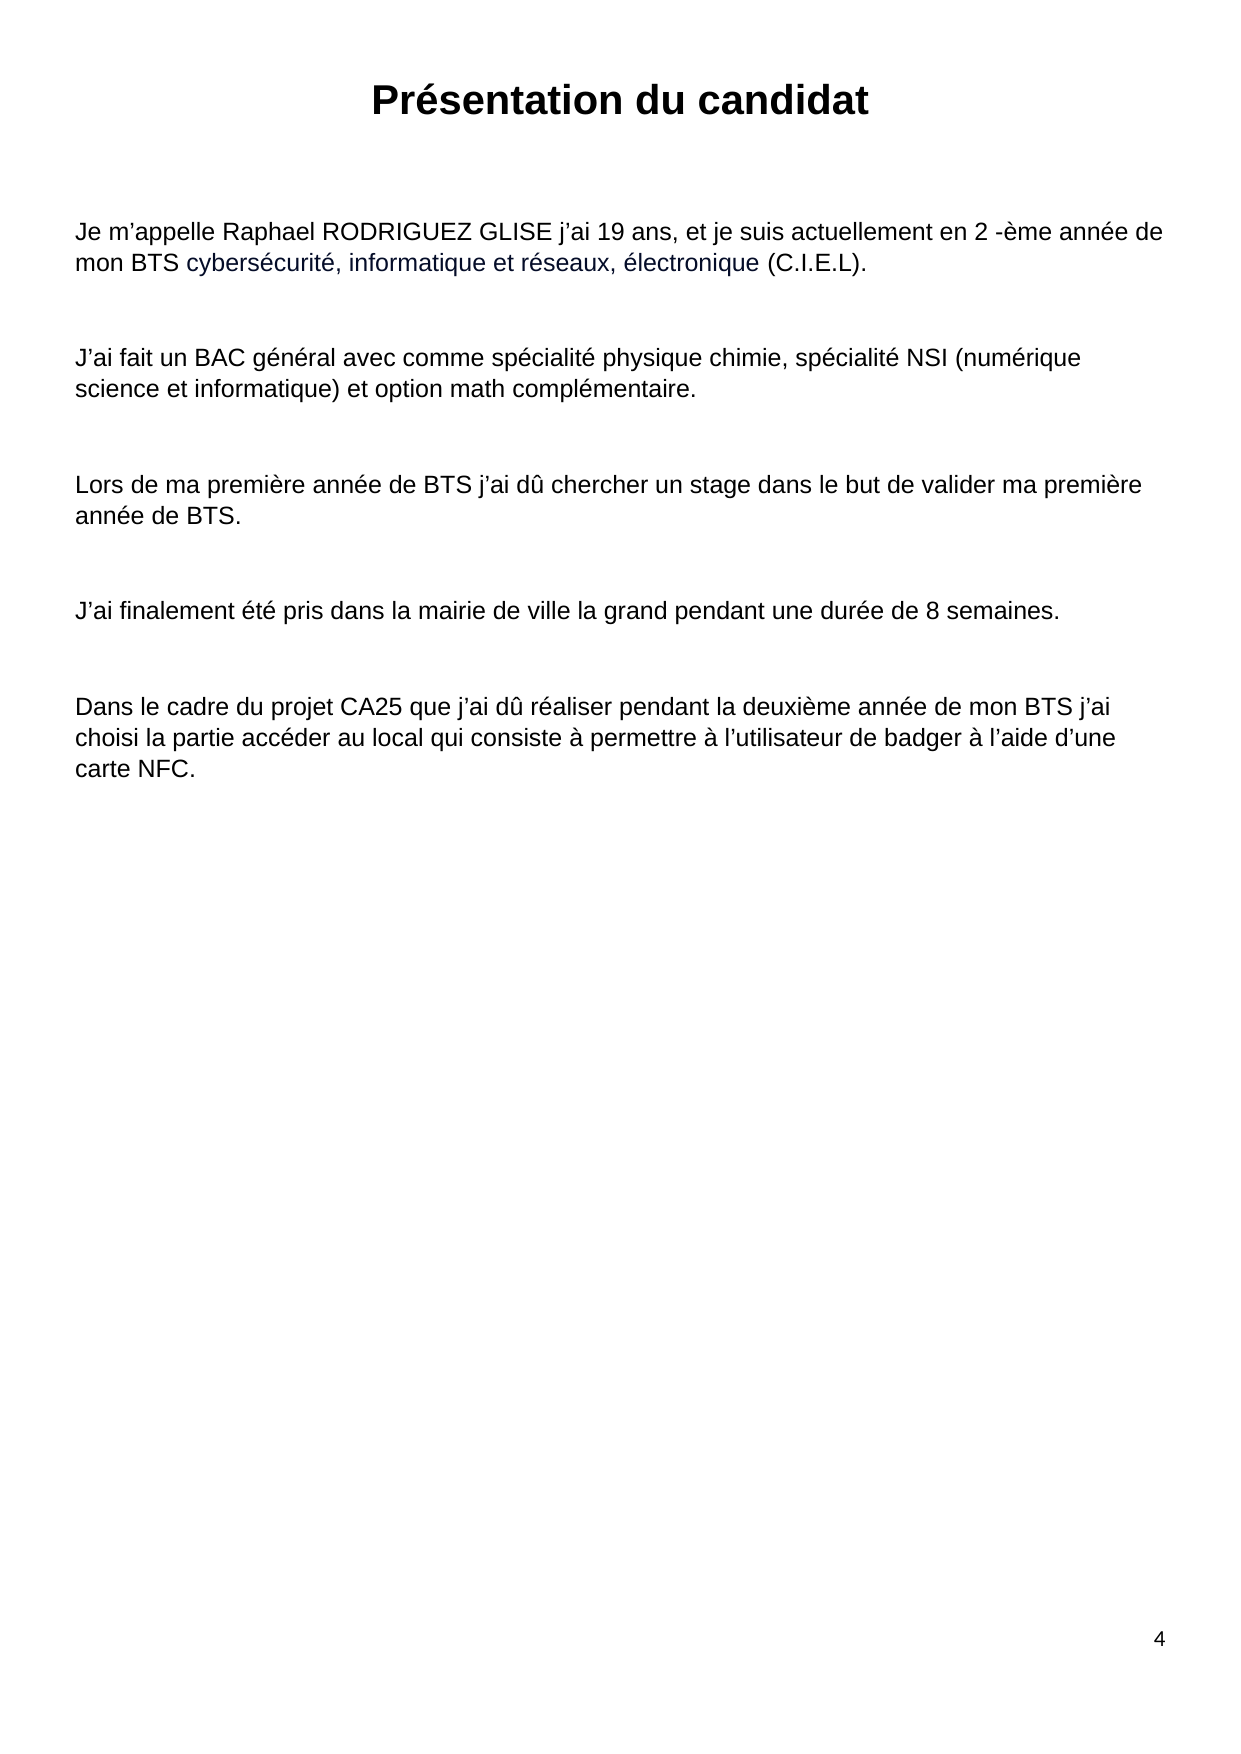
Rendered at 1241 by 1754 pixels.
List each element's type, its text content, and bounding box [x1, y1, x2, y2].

text Dans le cadre du projet CA25 que j’ai dû réaliser pendant la deuxième année de mon BTS j’ai choisi la partie accéder au local qui consiste à permettre à l’utilisateur de badger à l’aide d’une carte NFC. [75, 692, 1165, 782]
text Présentation du candidat [75, 75, 1165, 123]
text Je m’appelle Raphael RODRIGUEZ GLISE j’ai 19 ans, et je suis actuellement en 2 -ème année de mon BTS cybersécurité, informatique et réseaux, électronique (C.I.E.L). [75, 217, 1165, 277]
text Lors de ma première année de BTS j’ai dû chercher un stage dans le but de valider ma première année de BTS. [75, 470, 1165, 529]
text J’ai finalement été pris dans la mairie de ville la grand pendant une durée de 8 semaines. [75, 596, 1165, 625]
text J’ai fait un BAC général avec comme spécialité physique chimie, spécialité NSI (numérique science et informatique) et option math complémentaire. [75, 343, 1165, 403]
